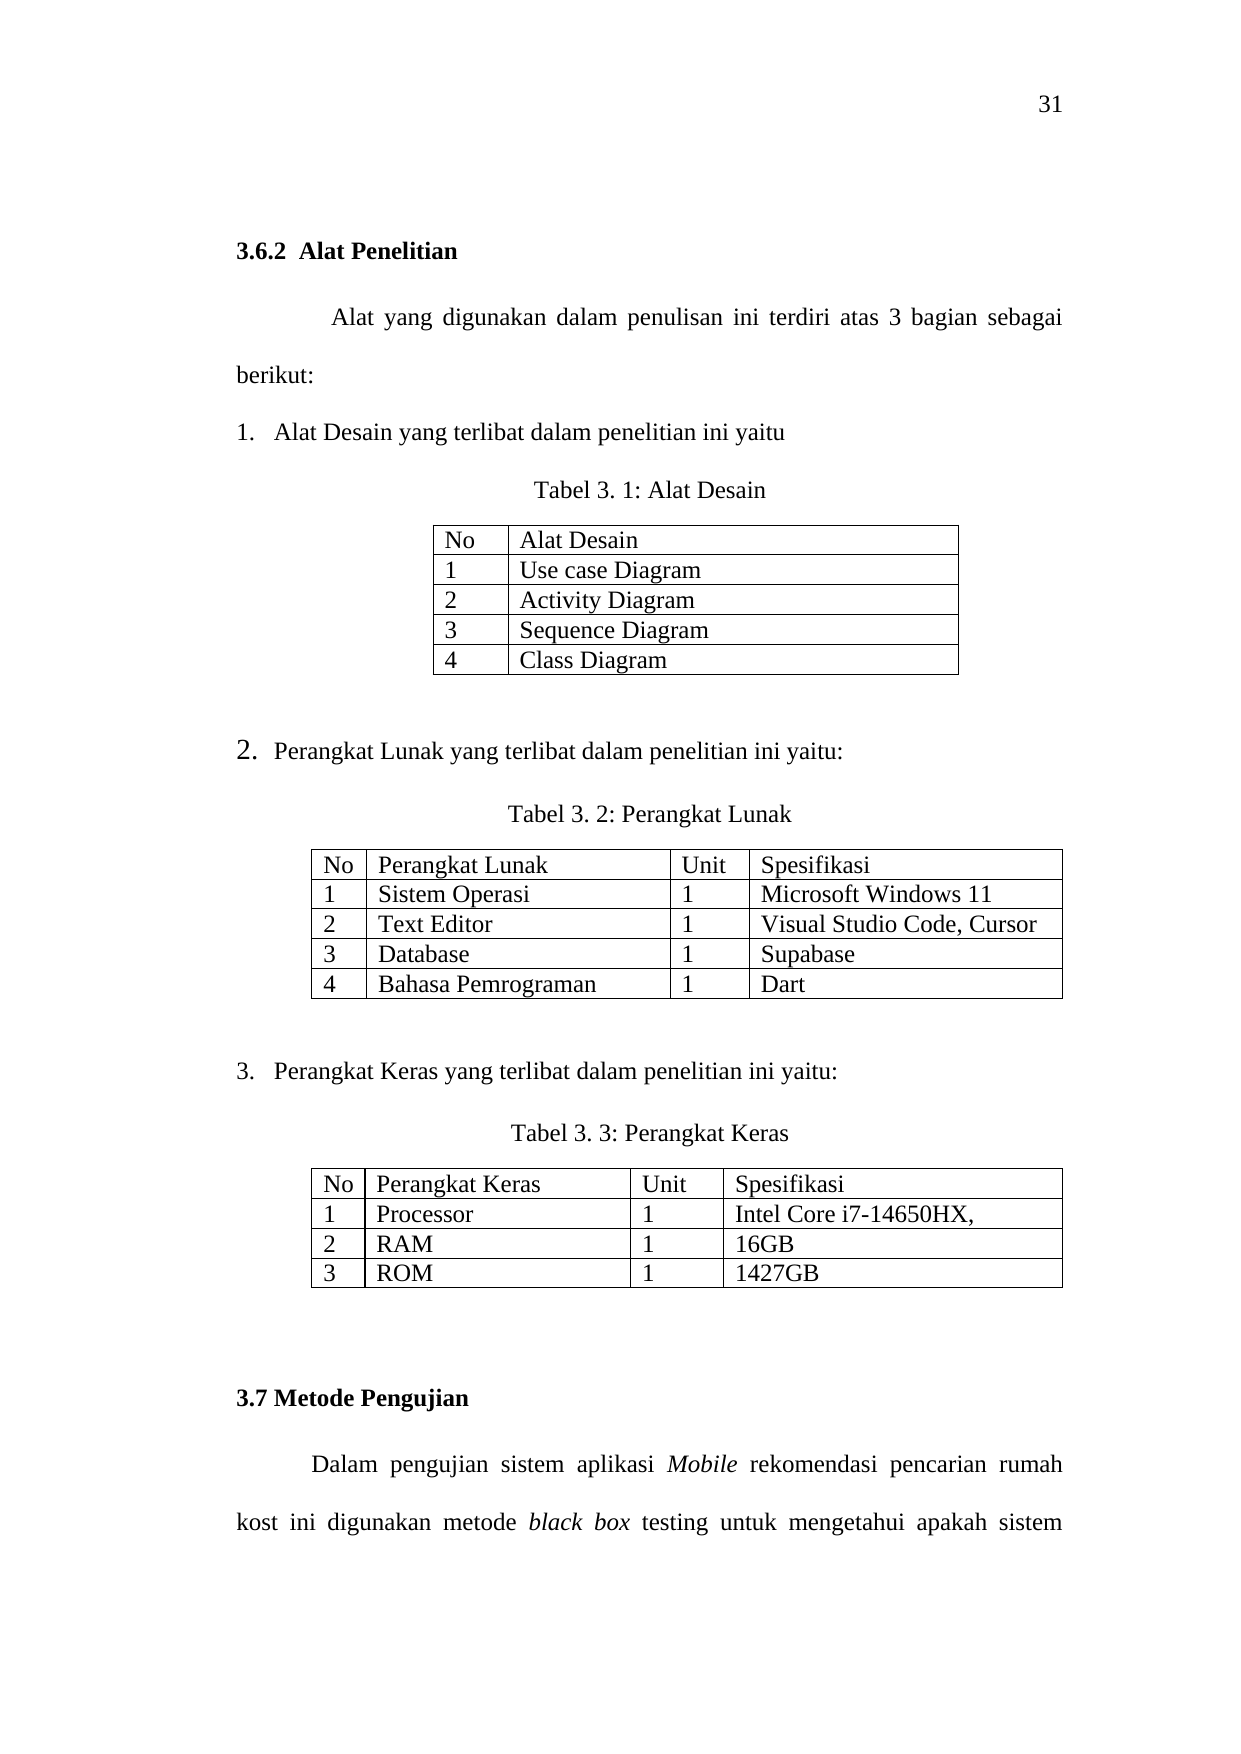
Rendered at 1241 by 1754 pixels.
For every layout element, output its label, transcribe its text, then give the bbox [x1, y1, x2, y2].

table_cell Dart [750, 969, 1062, 998]
table_cell 1 [671, 880, 749, 908]
table_cell 3 [312, 1259, 364, 1287]
text Tabel 3. 2: Perangkat Lunak [236, 799, 1063, 828]
table_cell 2 [434, 585, 508, 614]
table_cell 1 [671, 909, 749, 938]
table_header Alat Desain [509, 526, 958, 554]
table_cell 1427GB [724, 1259, 1062, 1287]
table_header No [434, 526, 508, 554]
table_cell Processor [366, 1199, 630, 1228]
text Tabel 3. 1: Alat Desain [236, 475, 1063, 504]
table_header Perangkat Lunak [367, 850, 670, 878]
table_cell Microsoft Windows 11 [750, 880, 1062, 908]
table_cell 2 [312, 909, 366, 938]
subtitle Metode Pengujian [236, 1383, 1063, 1412]
table_cell Bahasa Pemrograman [367, 969, 670, 998]
table_cell 1 [671, 939, 749, 968]
table_cell Use case Diagram [509, 555, 958, 584]
table_cell 1 [631, 1199, 723, 1228]
text Alat yang digunakan dalam penulisan ini terdiri atas 3 bagian sebagai berikut: [236, 302, 1063, 389]
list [236, 1449, 1063, 1536]
table_cell 3 [312, 939, 366, 968]
table_header Perangkat Keras [366, 1169, 630, 1198]
table_header Unit [631, 1169, 723, 1198]
table_cell ROM [366, 1259, 630, 1287]
table_cell 1 [312, 1199, 364, 1228]
table_header No [312, 1169, 364, 1198]
table_cell Class Diagram [509, 645, 958, 673]
table_cell 4 [434, 645, 508, 673]
table_cell 1 [671, 969, 749, 998]
text 3.6.2 Alat Penelitian [236, 236, 1063, 265]
table_cell Sistem Operasi [367, 880, 670, 908]
list Perangkat Lunak yang terlibat dalam penelitian ini yaitu: [236, 732, 1063, 766]
list Alat Desain yang terlibat dalam penelitian ini yaitu [236, 417, 1063, 446]
table_cell 1 [434, 555, 508, 584]
table_cell 16GB [724, 1229, 1062, 1257]
table_cell Database [367, 939, 670, 968]
list Perangkat Keras yang terlibat dalam penelitian ini yaitu: [236, 1056, 1063, 1085]
table_cell Sequence Diagram [509, 615, 958, 644]
table_cell RAM [366, 1229, 630, 1257]
table_header Spesifikasi [724, 1169, 1062, 1198]
table_header Unit [671, 850, 749, 878]
table_cell Visual Studio Code, Cursor [750, 909, 1062, 938]
text Tabel 3. 3: Perangkat Keras [236, 1118, 1063, 1147]
table_cell 3 [434, 615, 508, 644]
table_cell 1 [312, 880, 366, 908]
table_header Spesifikasi [750, 850, 1062, 878]
table_cell 1 [631, 1229, 723, 1257]
table_header No [312, 850, 366, 878]
table_cell 1 [631, 1259, 723, 1287]
table_cell Text Editor [367, 909, 670, 938]
table_cell 2 [312, 1229, 364, 1257]
table_cell Intel Core i7-14650HX, [724, 1199, 1062, 1228]
table_cell 4 [312, 969, 366, 998]
table_cell Activity Diagram [509, 585, 958, 614]
table_cell Supabase [750, 939, 1062, 968]
